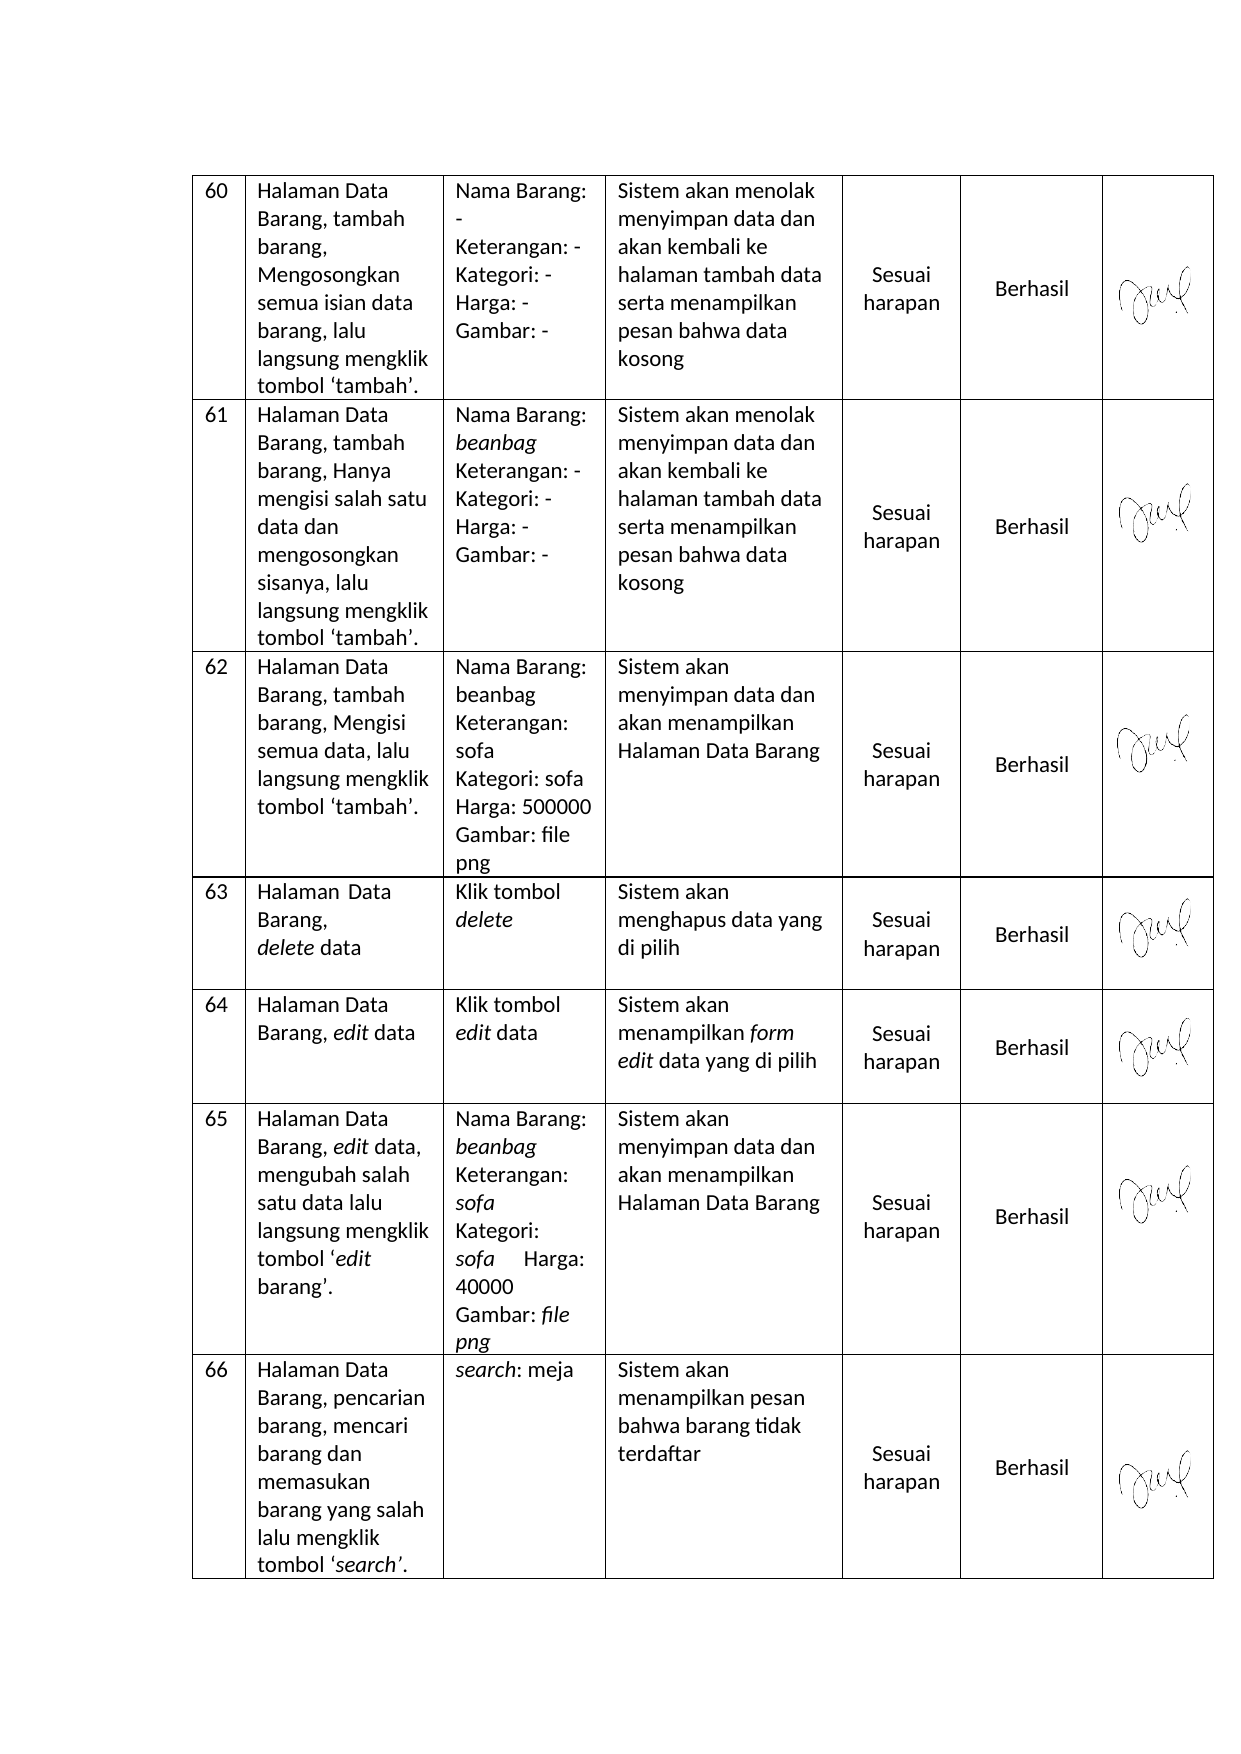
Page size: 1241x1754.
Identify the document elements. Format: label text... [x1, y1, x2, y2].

table_header Halaman Data Barang, tambah barang, Mengosongkan semua isian data barang, lalu langsung mengklik tombol ‘tambah’. [246, 176, 443, 399]
table_cell 61 [193, 400, 245, 651]
table_cell Sesuai harapan [843, 652, 960, 876]
table_cell 65 [193, 1104, 245, 1354]
table_cell Klik tombol edit data [444, 990, 605, 1103]
table_cell Halaman Data Barang, delete data [246, 878, 443, 989]
picture [1118, 1450, 1191, 1509]
table_cell [1103, 1104, 1213, 1354]
table_cell Sesuai harapan [843, 878, 960, 989]
table_cell [1103, 878, 1213, 989]
table_cell Halaman Data Barang, edit data, mengubah salah satu data lalu langsung mengklik tombol ‘edit barang’. [246, 1104, 443, 1354]
table_cell Berhasil [961, 400, 1102, 651]
table_cell Sesuai harapan [843, 1104, 960, 1354]
table_cell Berhasil [961, 878, 1102, 989]
table_header Nama Barang: - Keterangan: - Kategori: - Harga: - Gambar: - [444, 176, 605, 399]
table_cell 62 [193, 652, 245, 876]
table_cell Halaman Data Barang, pencarian barang, mencari barang dan memasukan barang yang salah lalu mengklik tombol ‘search’. [246, 1355, 443, 1578]
table_cell Nama Barang: beanbag Keterangan: sofa Kategori: sofa Harga: 500000 Gambar: file png [444, 652, 605, 876]
table_cell Sistem akan menampilkan form edit data yang di pilih [606, 990, 842, 1103]
picture [1118, 266, 1191, 325]
picture [1118, 898, 1191, 958]
table_cell Klik tombol delete [444, 878, 605, 989]
table_header Sistem akan menolak menyimpan data dan akan kembali ke halaman tambah data serta menampilkan pesan bahwa data kosong [606, 176, 842, 399]
table_cell Sesuai harapan [843, 1355, 960, 1578]
table_cell [1103, 400, 1213, 651]
table_cell Berhasil [961, 990, 1102, 1103]
table_cell Sistem akan menolak menyimpan data dan akan kembali ke halaman tambah data serta menampilkan pesan bahwa data kosong [606, 400, 842, 651]
table_header Berhasil [961, 176, 1102, 399]
table_cell Sesuai harapan [843, 990, 960, 1103]
table_cell 64 [193, 990, 245, 1103]
table_cell 63 [193, 878, 245, 989]
table_cell Sistem akan menyimpan data dan akan menampilkan Halaman Data Barang [606, 652, 842, 876]
table_cell Halaman Data Barang, edit data [246, 990, 443, 1103]
table_header [1103, 176, 1213, 399]
table_cell 66 [193, 1355, 245, 1578]
table_cell Halaman Data Barang, tambah barang, Mengisi semua data, lalu langsung mengklik tombol ‘tambah’. [246, 652, 443, 876]
table_cell [1103, 990, 1213, 1103]
picture [1118, 1165, 1191, 1224]
table_cell Sistem akan menampilkan pesan bahwa barang tidak terdaftar [606, 1355, 842, 1578]
table_cell [1103, 1355, 1213, 1578]
table_cell Nama Barang: beanbag Keterangan: sofa Kategori: sofa Harga: 40000 Gambar: file png [444, 1104, 605, 1354]
table_cell Sesuai harapan [843, 400, 960, 651]
table_cell Berhasil [961, 1355, 1102, 1578]
table_header 60 [193, 176, 245, 399]
table_cell [1103, 652, 1213, 876]
table_cell Nama Barang: beanbag Keterangan: - Kategori: - Harga: - Gambar: - [444, 400, 605, 651]
table_header Sesuai harapan [843, 176, 960, 399]
table_cell search: meja [444, 1355, 605, 1578]
picture [1116, 714, 1190, 773]
table_cell Sistem akan menyimpan data dan akan menampilkan Halaman Data Barang [606, 1104, 842, 1354]
table_cell Halaman Data Barang, tambah barang, Hanya mengisi salah satu data dan mengosongkan sisanya, lalu langsung mengklik tombol ‘tambah’. [246, 400, 443, 651]
picture [1118, 1018, 1191, 1077]
picture [1118, 483, 1191, 543]
table_cell Berhasil [961, 1104, 1102, 1354]
table_cell Berhasil [961, 652, 1102, 876]
table_cell Sistem akan menghapus data yang di pilih [606, 878, 842, 989]
